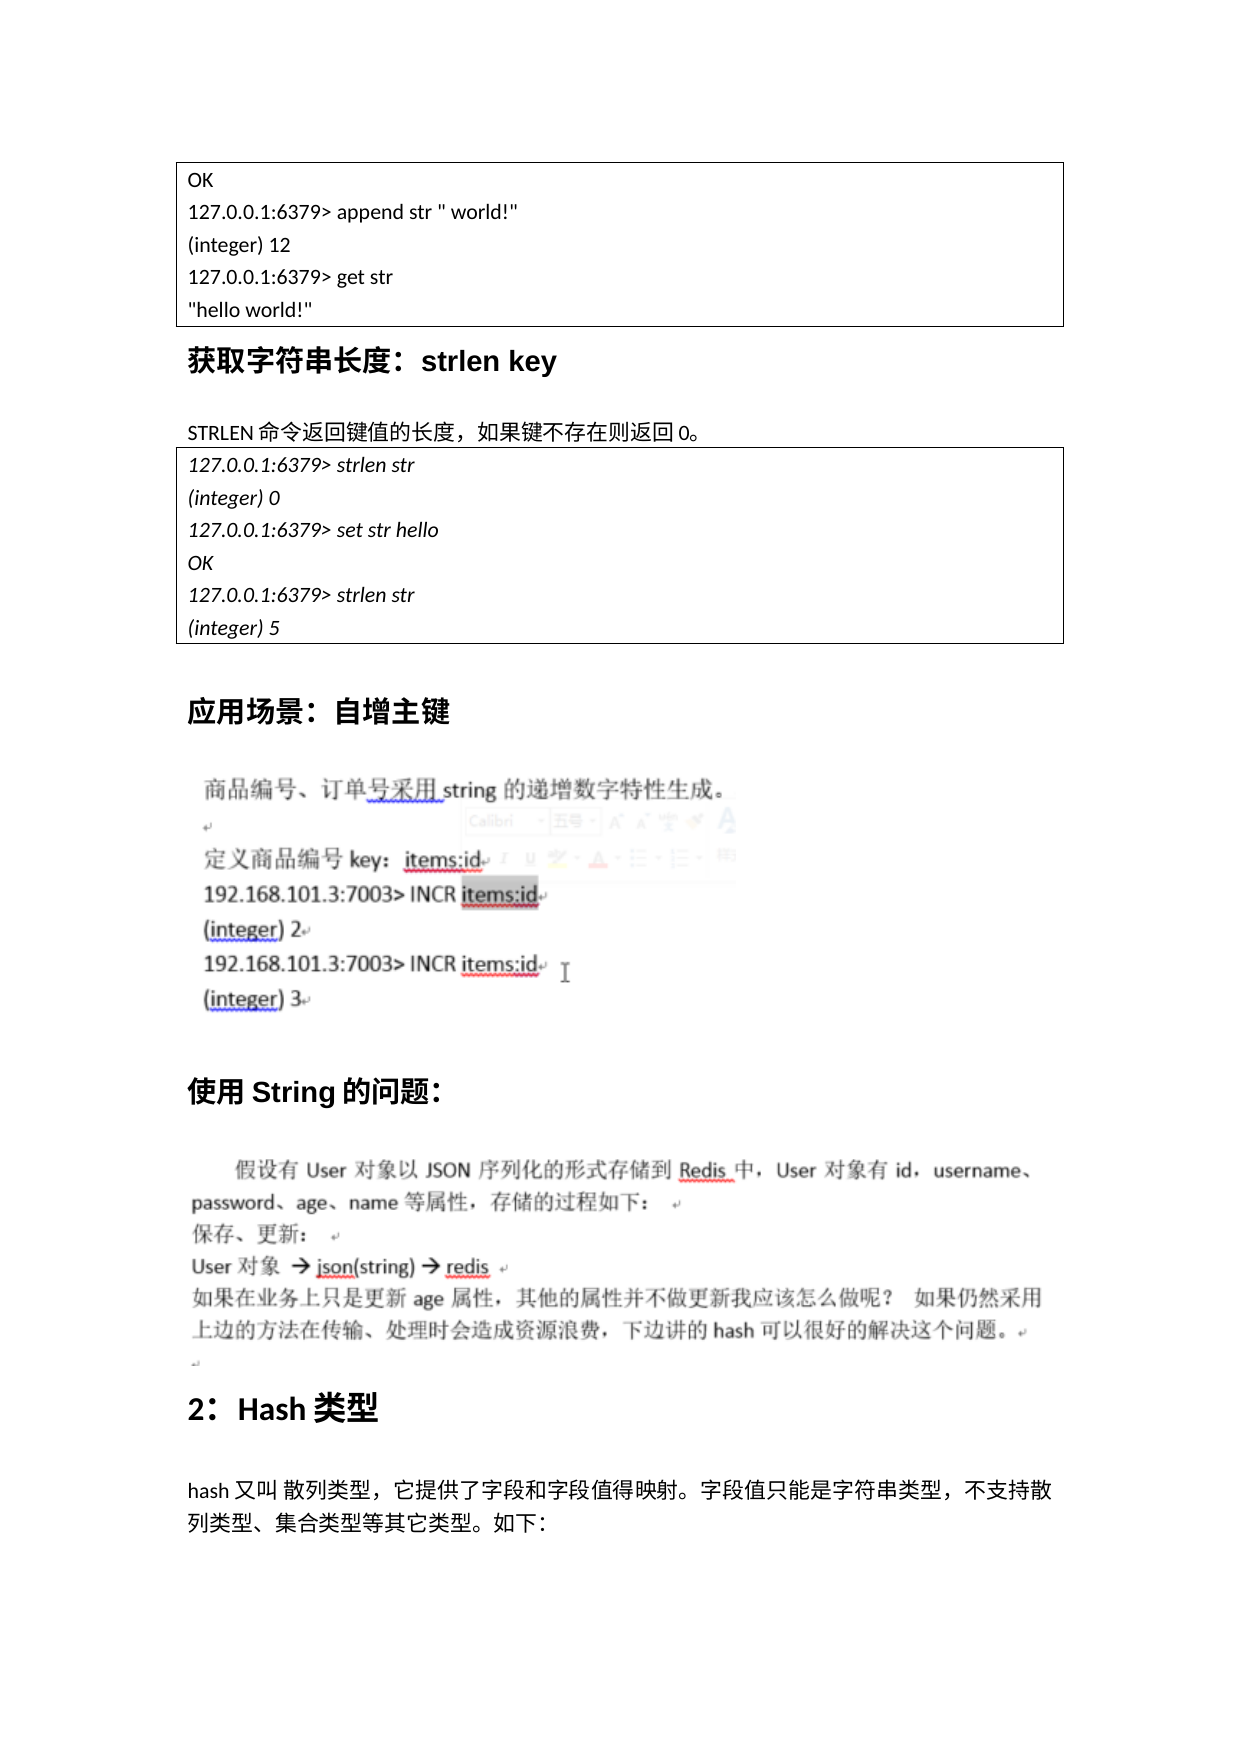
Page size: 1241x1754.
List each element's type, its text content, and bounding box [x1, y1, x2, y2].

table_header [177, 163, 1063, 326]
subtitle 获取字符串长度：strlen key [187, 327, 1053, 392]
picture [187, 1145, 1053, 1366]
text hash又叫 散列类型，它提供了字段和字段值得映射。字段值只能是字符串类型，不支持散列类型、集合类型等其它类型。如下： [187, 1473, 1053, 1538]
subtitle 2：Hash类型 [187, 1373, 1053, 1438]
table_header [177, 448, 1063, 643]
text STRLEN命令返回键值的长度，如果键不存在则返回0。 [187, 415, 1053, 447]
picture [187, 765, 736, 1028]
subtitle 使用String的问题： [187, 1058, 1053, 1123]
subtitle 应用场景：自增主键 [187, 677, 1053, 742]
